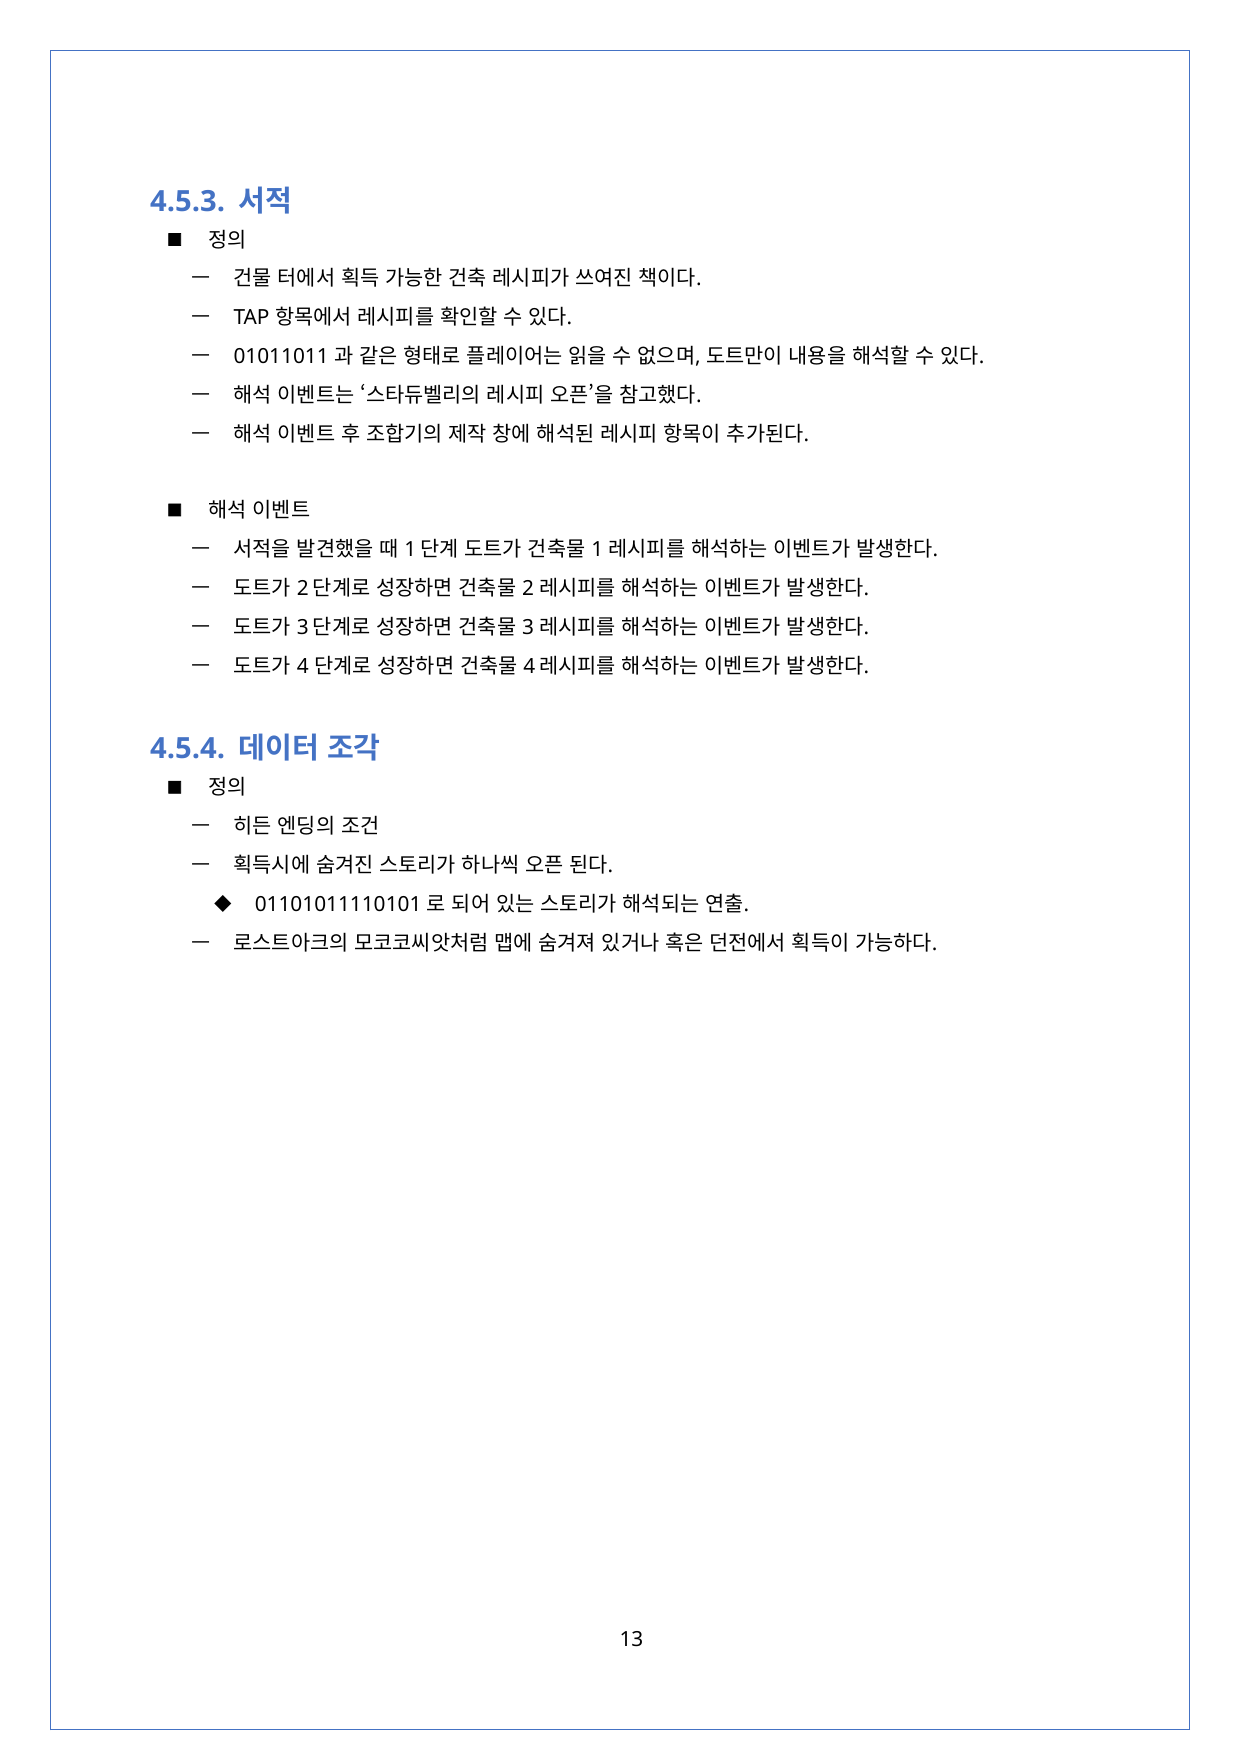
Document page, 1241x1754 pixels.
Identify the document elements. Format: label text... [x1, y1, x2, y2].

text TAP 항목에서 레시피를 확인할 수 있다. [192, 301, 1069, 331]
text 해석 이벤트 후 조합기의 제작 창에 해석된 레시피 항목이 추가된다. [192, 417, 1069, 448]
text 히든 엔딩의 조건 [192, 809, 1069, 840]
text 해석 이벤트 [167, 493, 1069, 523]
text 01011011 과 같은 형태로 플레이어는 읽을 수 없으며, 도트만이 내용을 해석할 수 있다. [192, 339, 1069, 370]
text 도트가 3단계로 성장하면 건축물 3 레시피를 해석하는 이벤트가 발생한다. [192, 610, 1069, 640]
text 도트가 2단계로 성장하면 건축물 2 레시피를 해석하는 이벤트가 발생한다. [192, 571, 1069, 601]
text 건물 터에서 획득 가능한 건축 레시피가 쓰여진 책이다. [192, 262, 1069, 292]
text 데이터 조각 [150, 725, 1071, 767]
text 서적 [150, 177, 1071, 219]
text 정의 [167, 223, 1069, 253]
text 해석 이벤트는 ‘스타듀벨리의 레시피 오픈’을 참고했다. [192, 378, 1069, 409]
text 도트가 4 단계로 성장하면 건축물 4레시피를 해석하는 이벤트가 발생한다. [192, 649, 1069, 679]
text 서적을 발견했을 때 1단계 도트가 건축물 1 레시피를 해석하는 이벤트가 발생한다. [192, 532, 1069, 562]
text 획득시에 숨겨진 스토리가 하나씩 오픈 된다. [192, 848, 1069, 879]
text 로스트아크의 모코코씨앗처럼 맵에 숨겨져 있거나 혹은 던전에서 획득이 가능하다. [192, 926, 1069, 957]
text 정의 [167, 771, 1069, 801]
text 01101011110101 로 되어 있는 스토리가 해석되는 연출. [212, 887, 1069, 918]
